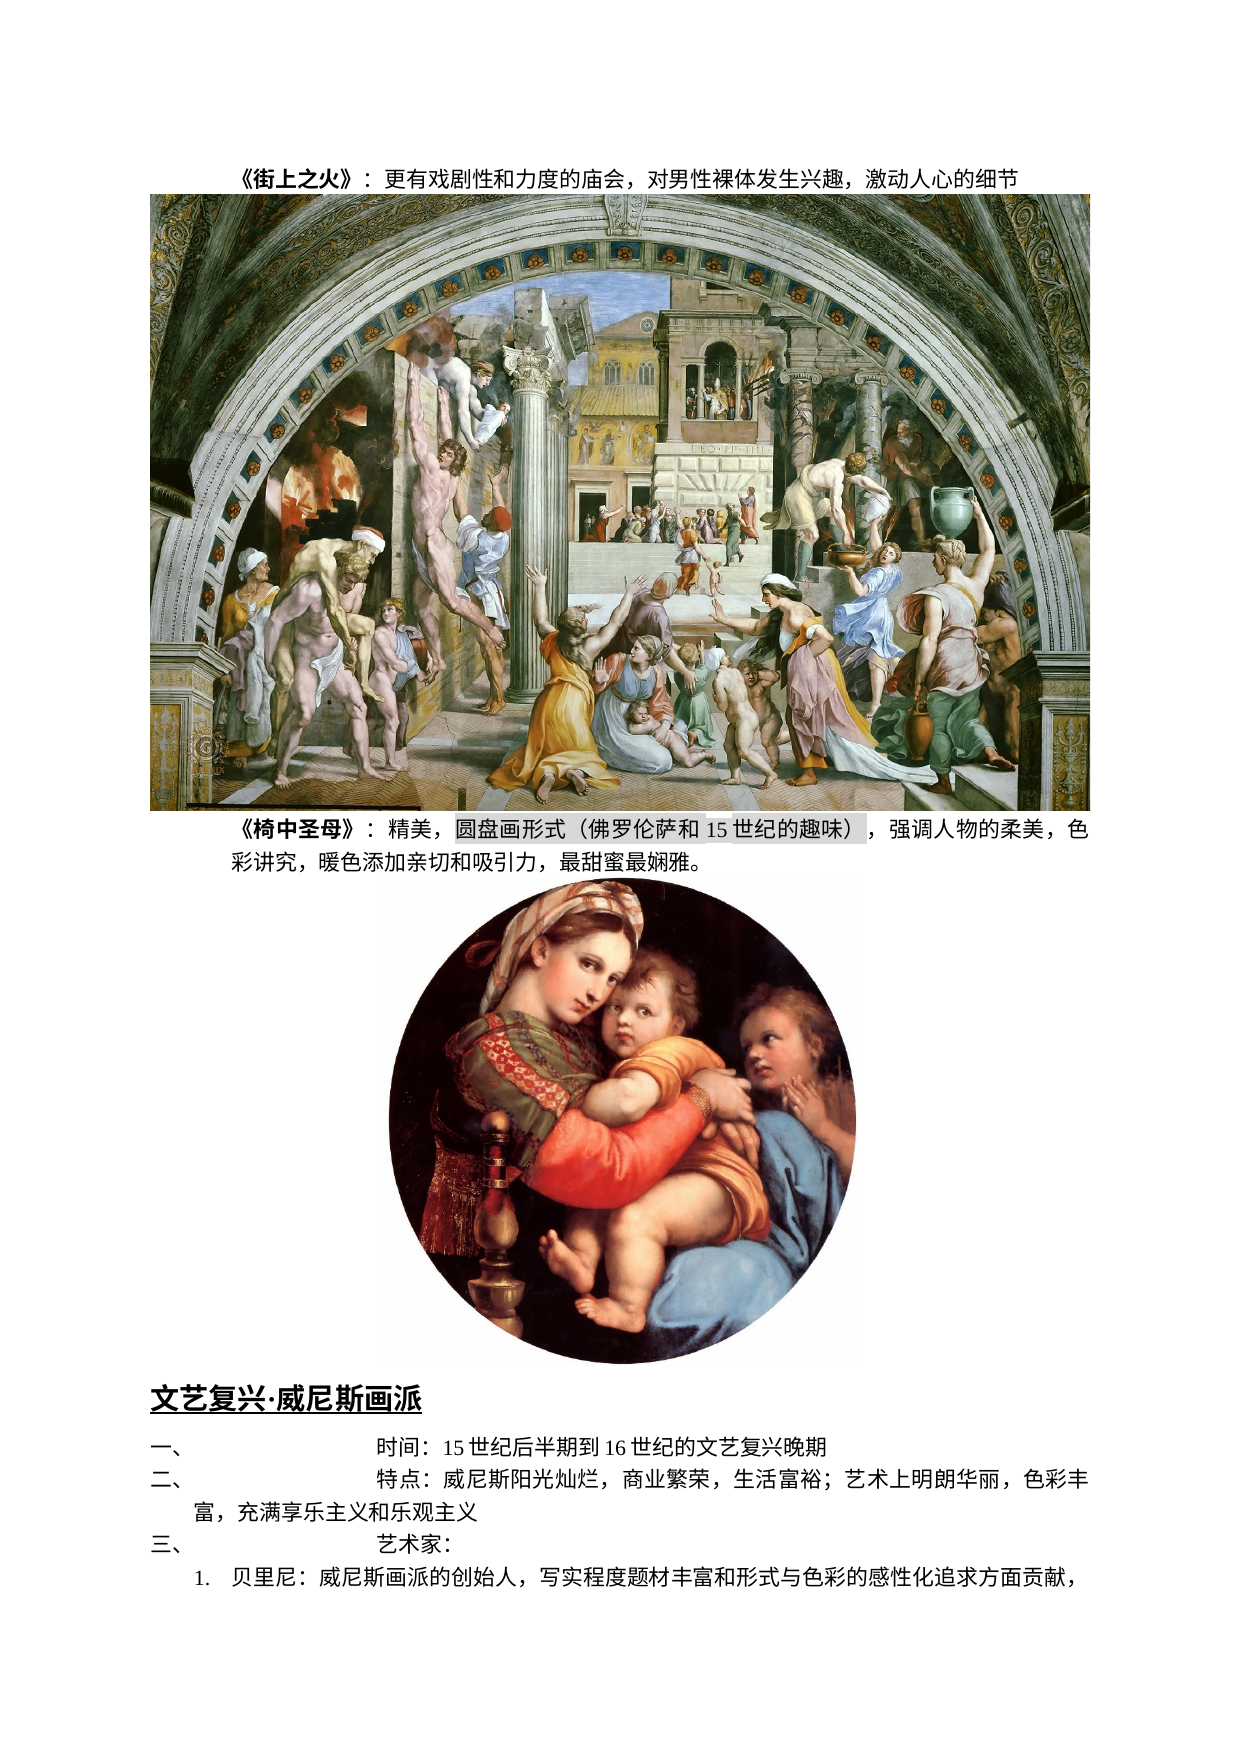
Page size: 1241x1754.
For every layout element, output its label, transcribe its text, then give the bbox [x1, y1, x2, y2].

list 《街上之火》：更有戏剧性和力度的庙会，对男性裸体发生兴趣，激动人心的细节 [231, 162, 1090, 194]
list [194, 1559, 1090, 1592]
list 《椅中圣母》：精美，圆盘画形式（佛罗伦萨和15世纪的趣味），强调人物的柔美，色彩讲究，暖色添加亲切和吸引力，最甜蜜最娴雅。 [231, 812, 1090, 877]
list 特点：威尼斯阳光灿烂，商业繁荣，生活富裕；艺术上明朗华丽，色彩丰富，充满享乐主义和乐观主义 [150, 1462, 1090, 1527]
list 艺术家： [150, 1527, 1090, 1559]
text 文艺复兴·威尼斯画派 [150, 1364, 1090, 1429]
picture [150, 194, 1091, 811]
list 时间：15世纪后半期到16世纪的文艺复兴晚期 [150, 1429, 1090, 1462]
picture [383, 877, 858, 1365]
